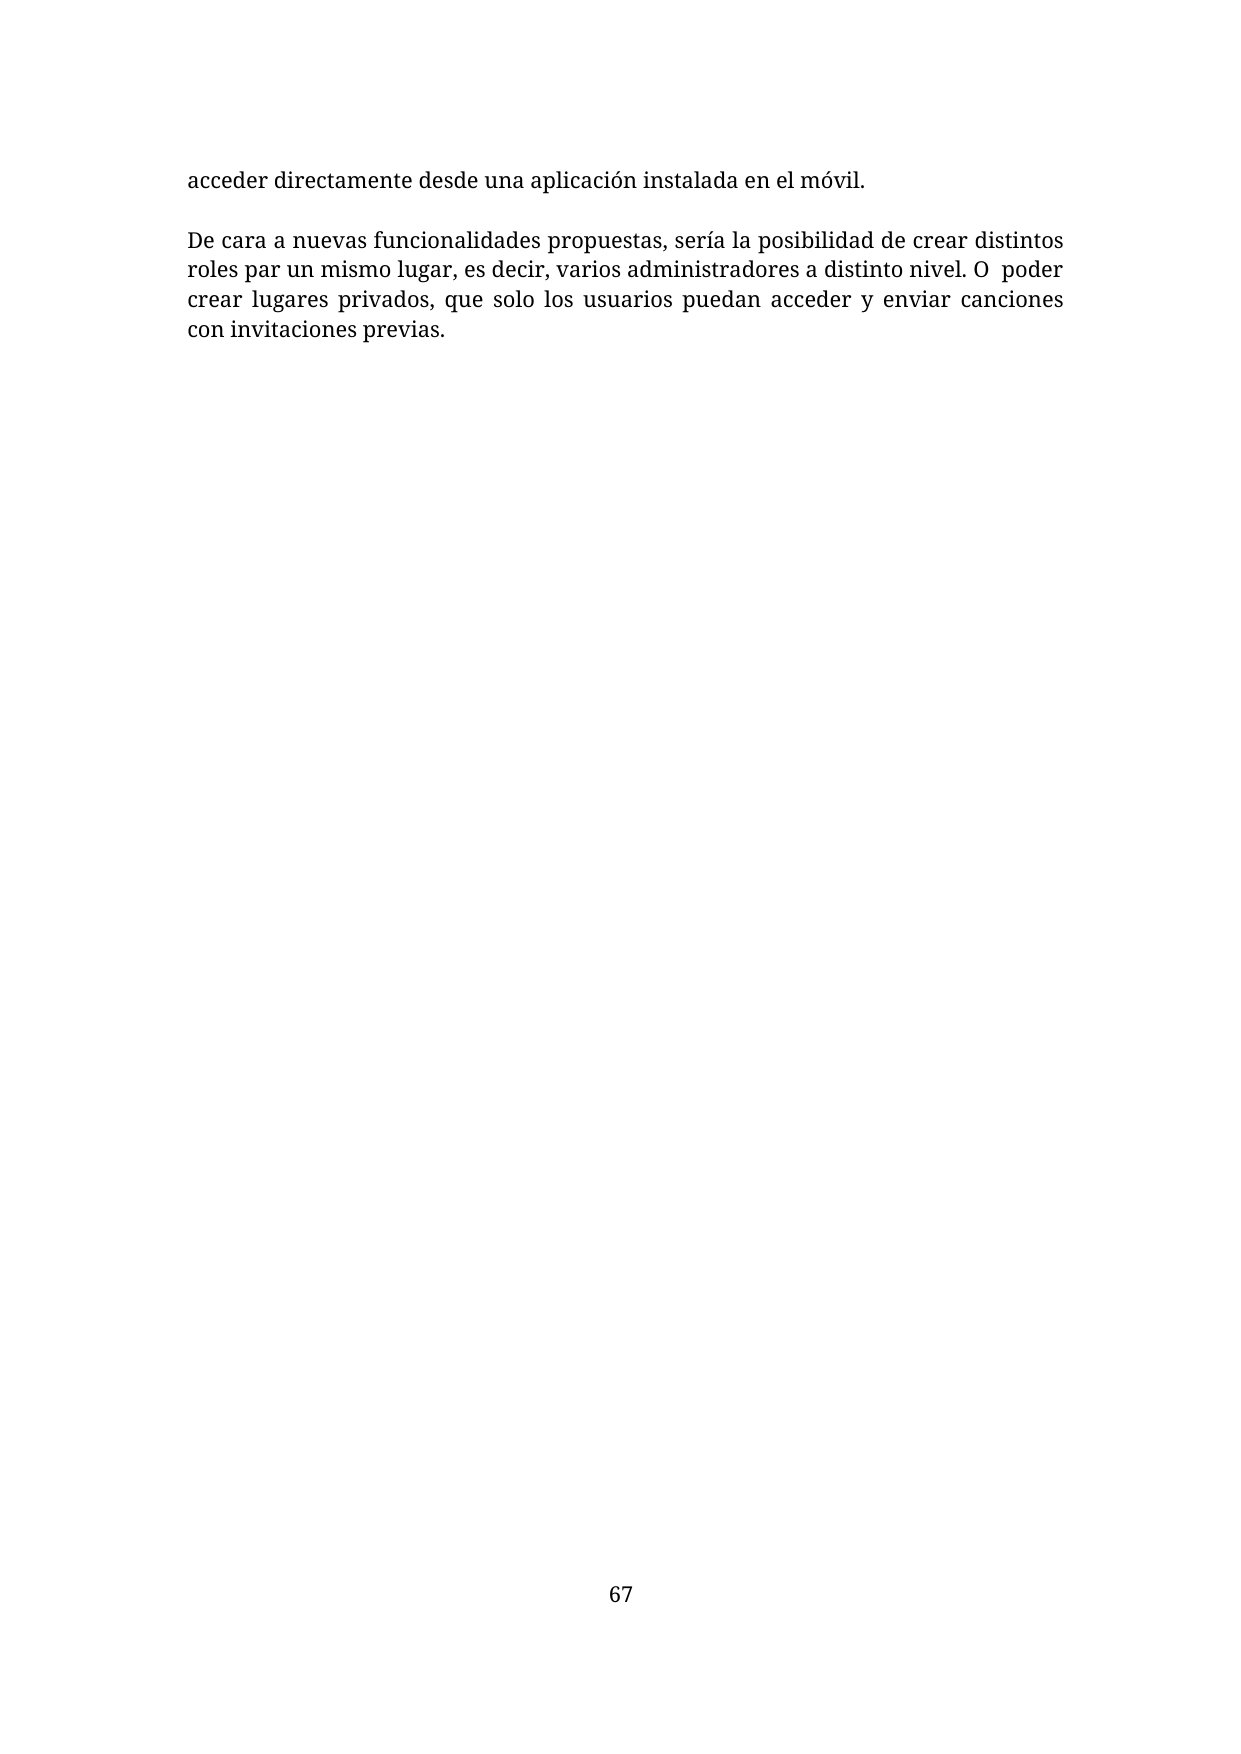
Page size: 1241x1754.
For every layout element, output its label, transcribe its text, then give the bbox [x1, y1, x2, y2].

text De cara a nuevas funcionalidades propuestas, sería la posibilidad de crear distintos roles par un mismo lugar, es decir, varios administradores a distinto nivel. O poder crear lugares privados, que solo los usuarios puedan acceder y enviar canciones con invitaciones previas. [187, 224, 1065, 344]
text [187, 164, 1065, 194]
